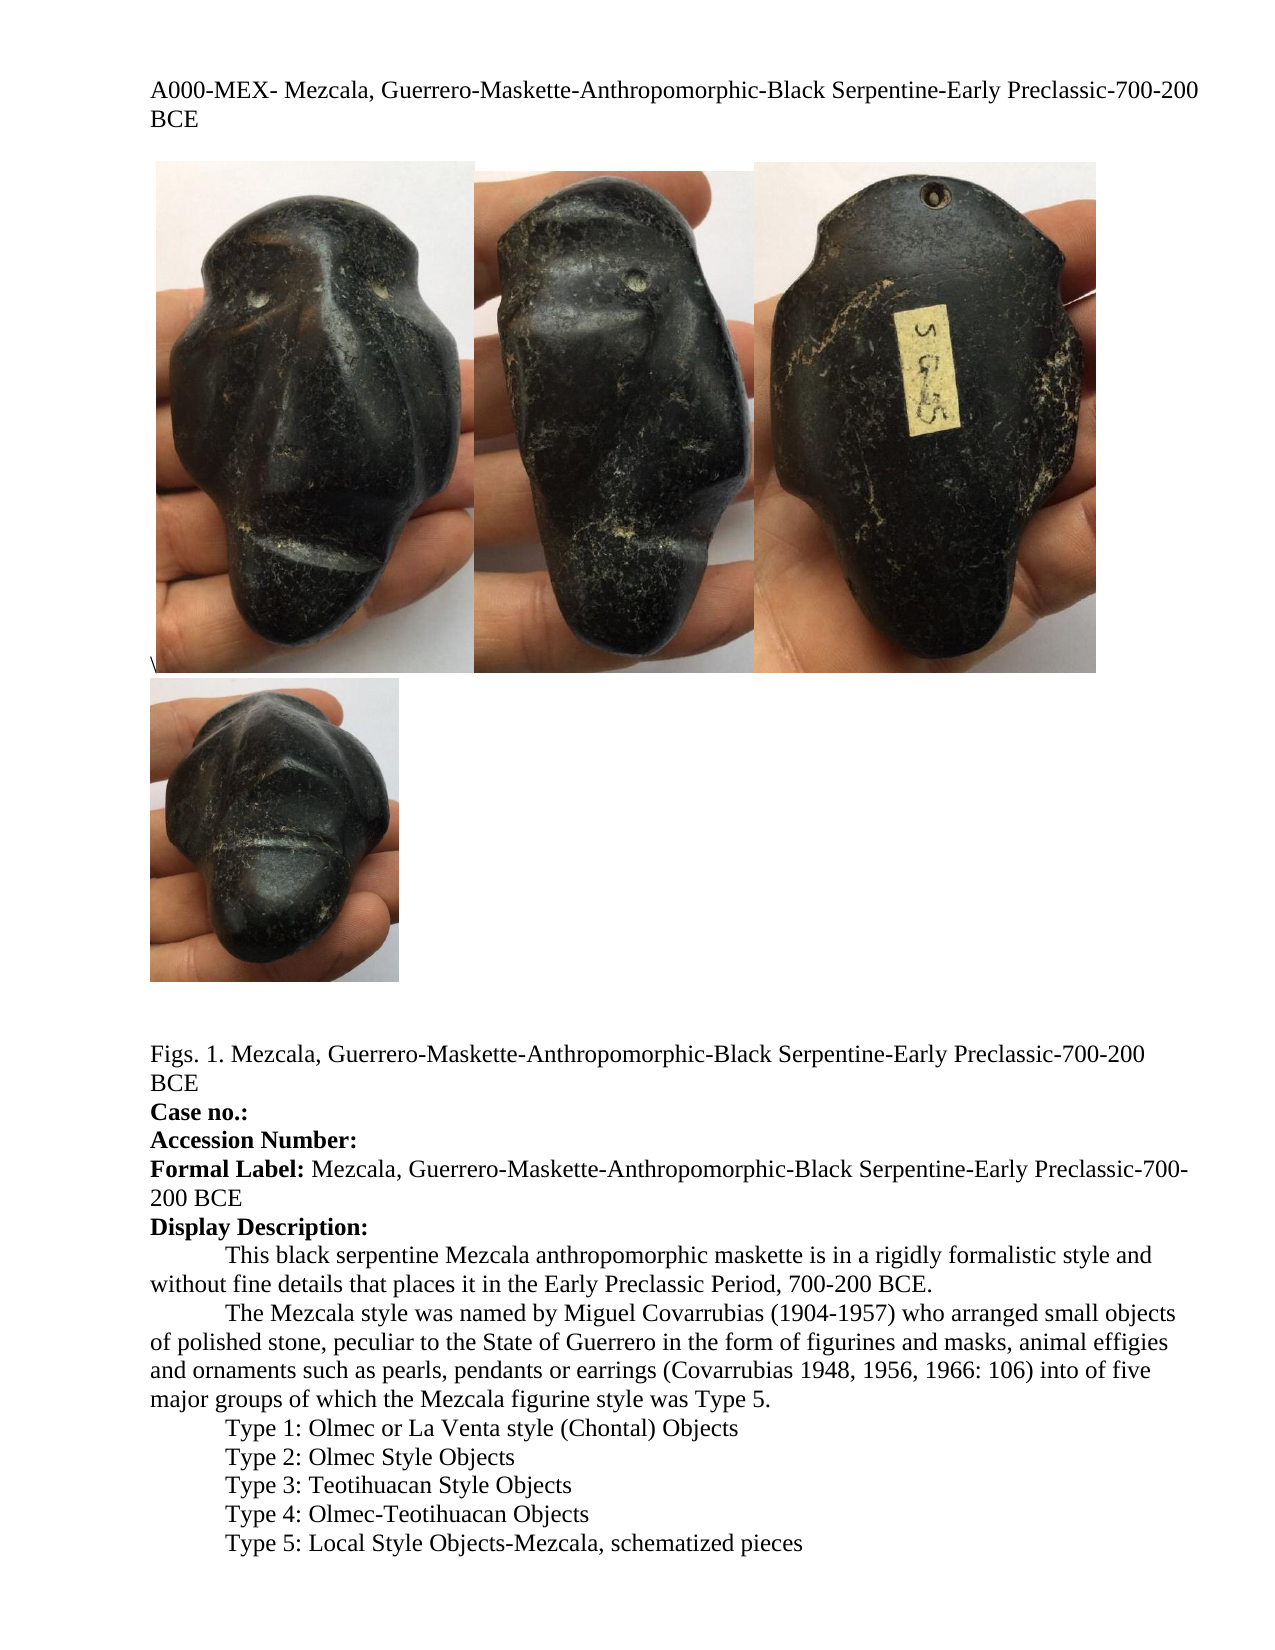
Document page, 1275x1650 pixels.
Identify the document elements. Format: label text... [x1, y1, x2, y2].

text This black serpentine Mezcala anthropomorphic maskette is in a rigidly formalistic style and without fine details that places it in the Early Preclassic Period, 700-200 BCE. [150, 1240, 1200, 1298]
text A000-MEX- Mezcala, Guerrero-Maskette-Anthropomorphic-Black Serpentine-Early Preclassic-700-200 BCE [150, 75, 1200, 132]
text Accession Number: [150, 1125, 1200, 1154]
text Case no.: [150, 1097, 1200, 1125]
picture [156, 161, 1096, 673]
text Type 3: Teotihuacan Style Objects [225, 1470, 1200, 1499]
picture [150, 678, 399, 982]
text Figs. 1. Mezcala, Guerrero-Maskette-Anthropomorphic-Black Serpentine-Early Preclassic-700-200 BCE [150, 1039, 1200, 1097]
text The Mezcala style was named by Miguel Covarrubias (1904-1957) who arranged small objects of polished stone, peculiar to the State of Guerrero in the form of figurines and masks, animal effigies and ornaments such as pearls, pendants or earrings (Covarrubias 1948, 1956, 1966: 106) into of five major groups of which the Mezcala figurine style was Type 5. [150, 1298, 1200, 1413]
text Type 4: Olmec-Teotihuacan Objects [225, 1499, 1200, 1528]
text Type 1: Olmec or La Venta style (Chontal) Objects [225, 1413, 1200, 1442]
text Type 2: Olmec Style Objects [225, 1442, 1200, 1470]
text Formal Label: Mezcala, Guerrero-Maskette-Anthropomorphic-Black Serpentine-Early Preclassic-700-200 BCE [150, 1154, 1200, 1212]
text Type 5: Local Style Objects-Mezcala, schematized pieces [225, 1528, 1200, 1557]
text Display Description: [150, 1212, 1200, 1240]
